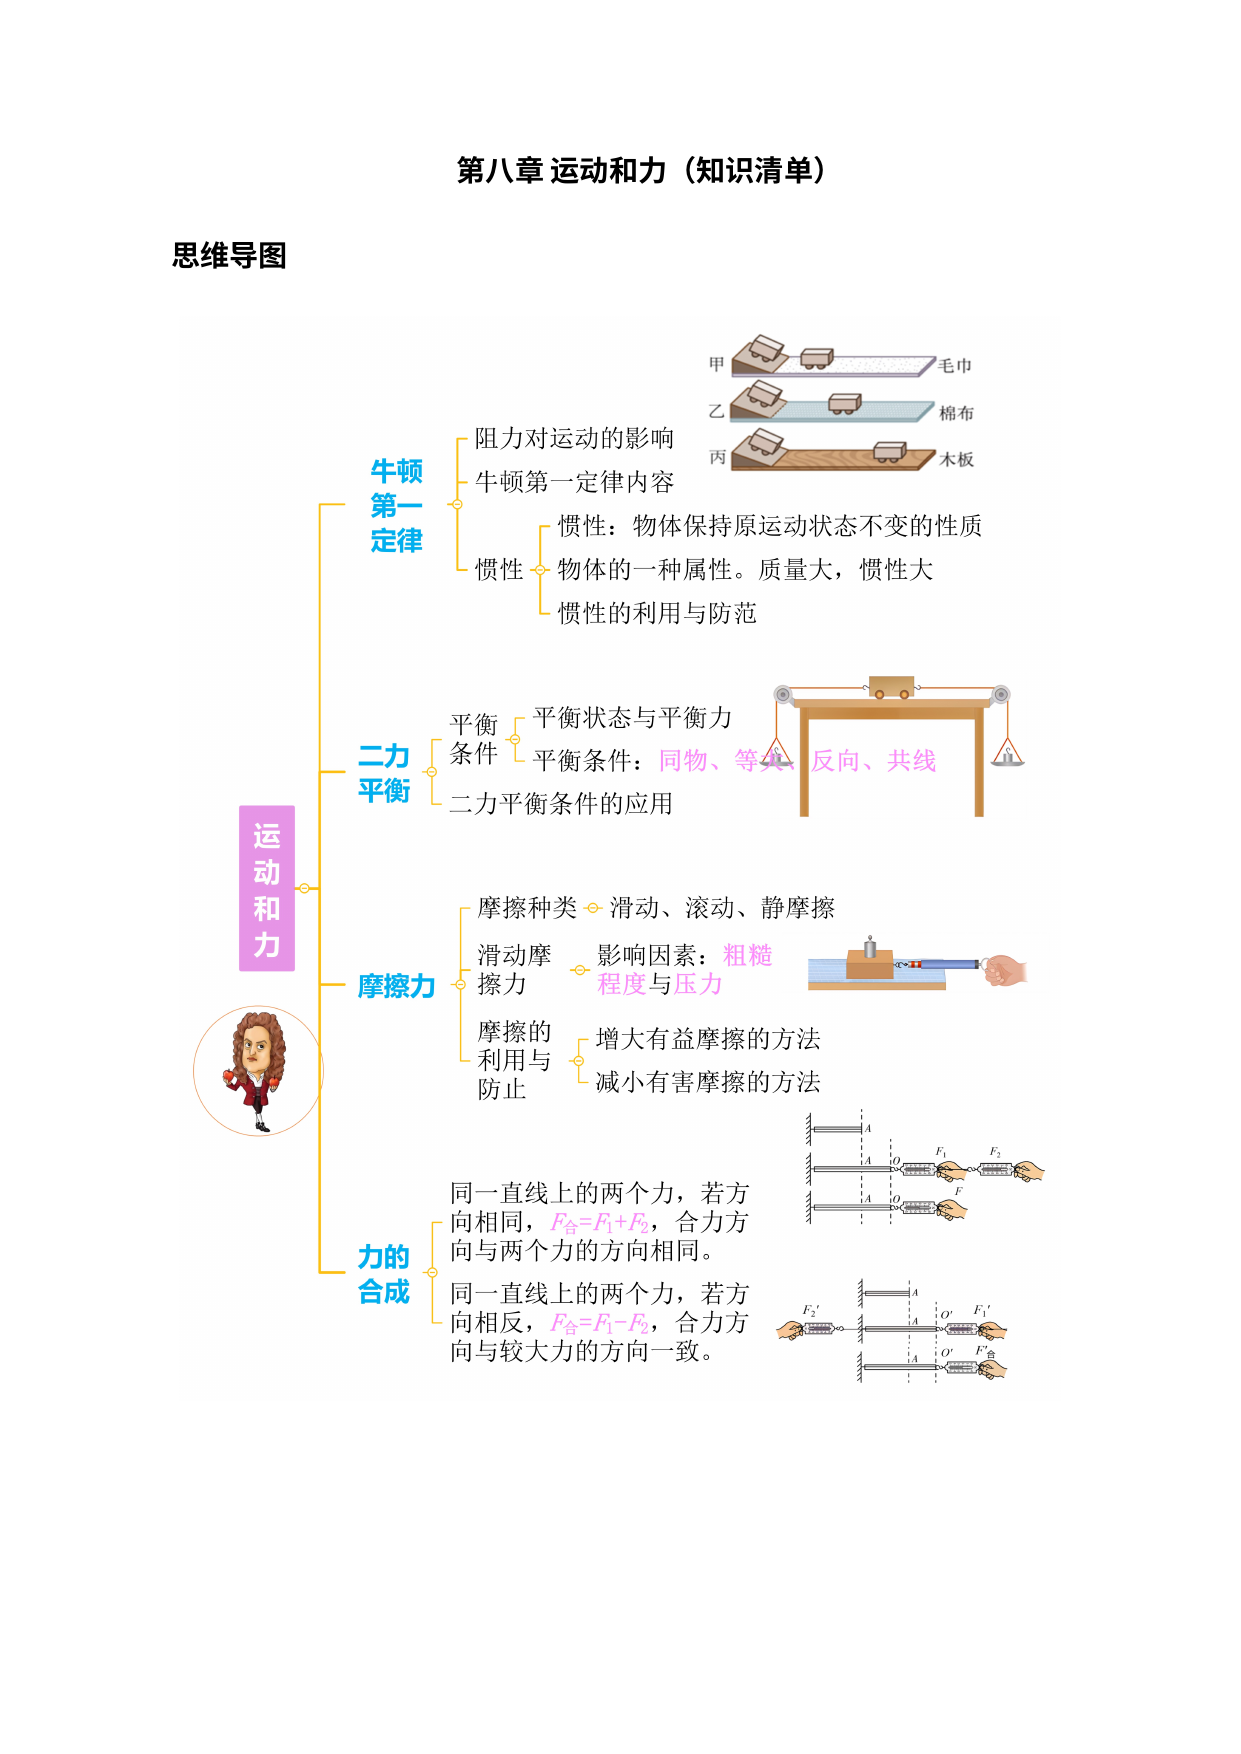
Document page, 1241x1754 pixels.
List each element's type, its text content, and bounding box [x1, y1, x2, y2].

text 思维导图 [112, 232, 1128, 274]
picture [179, 316, 1062, 1401]
text 第八章 运动和力（知识清单） [112, 148, 1128, 190]
